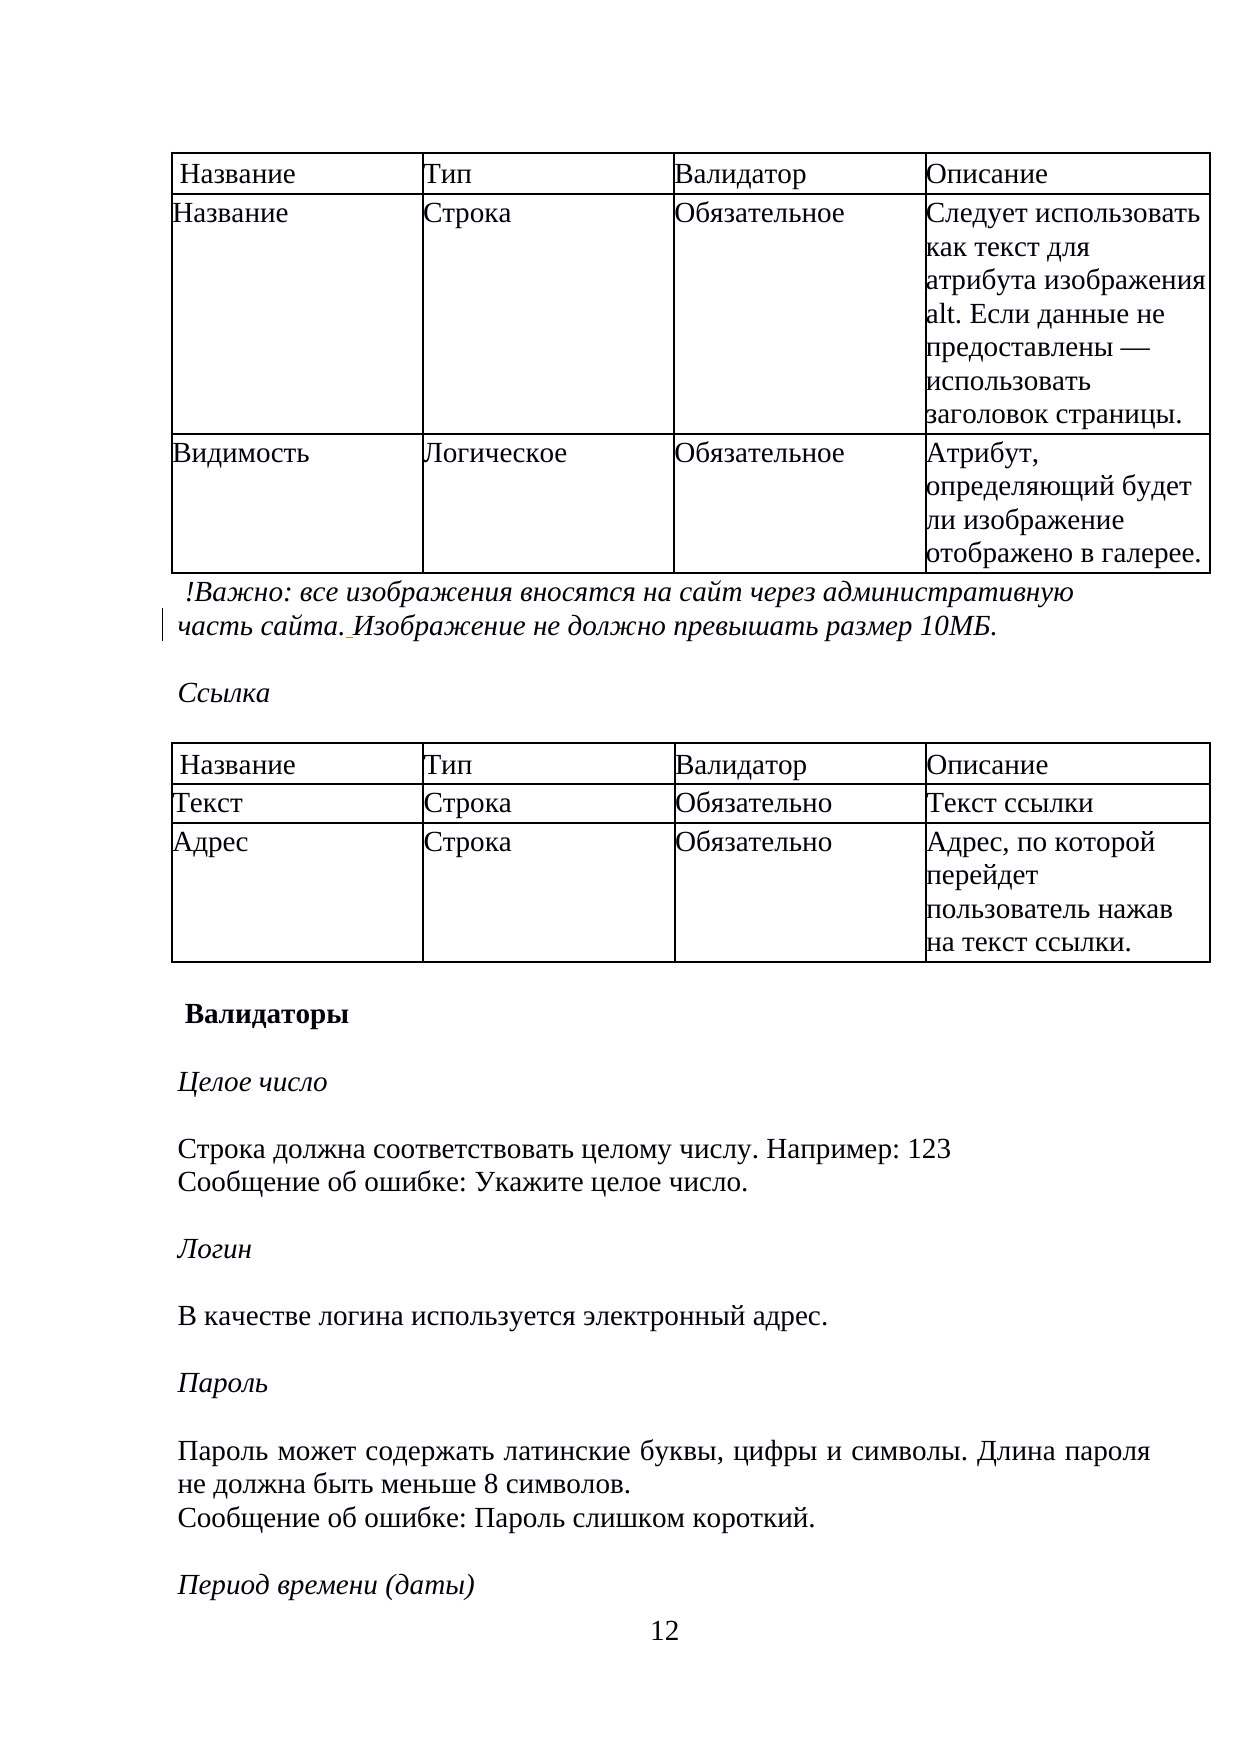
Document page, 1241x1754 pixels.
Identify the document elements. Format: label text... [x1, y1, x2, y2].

table_cell Обязательное [675, 435, 925, 572]
table_cell Строка [424, 785, 674, 822]
text !Важно: все изображения вносятся на сайт через административную часть сайта.Изображение не должно превышать размер 10МБ. [177, 574, 1152, 641]
text Строка должна соответствовать целому числу. Например: 123 [177, 1131, 1152, 1164]
table_cell Строка [424, 824, 674, 961]
text Сообщение об ошибке: Укажите целое число. [177, 1164, 1152, 1198]
table_header Название [173, 744, 422, 783]
text Сообщение об ошибке: Пароль слишком короткий. [177, 1500, 1152, 1533]
table_cell Строка [424, 195, 673, 433]
table_cell Следует использовать как текст для атрибута изображения alt. Если данные не предоставлены — использовать заголовок страницы. [927, 195, 1209, 433]
table_cell Адрес [173, 824, 422, 961]
table_header Валидатор [676, 744, 925, 783]
table_header Название [173, 154, 422, 193]
table_cell Обязательно [676, 824, 925, 961]
table_header Описание [927, 154, 1209, 193]
text Ссылка [177, 675, 1152, 708]
text Пароль может содержать латинские буквы, цифры и символы. Длина пароля не должна быть меньше 8 символов. [177, 1433, 1152, 1500]
text Период времени (даты) [177, 1567, 1152, 1600]
text Пароль [177, 1366, 1152, 1399]
table_header Тип [424, 744, 674, 783]
table_cell Атрибут, определяющий будет ли изображение отображено в галерее. [927, 435, 1209, 572]
table_cell Видимость [173, 435, 422, 572]
table_header Тип [424, 154, 673, 193]
table_cell Обязательное [675, 195, 925, 433]
table_cell Логическое [424, 435, 673, 572]
table_header Валидатор [675, 154, 925, 193]
table_cell Текст ссылки [927, 785, 1209, 822]
table_cell Обязательно [676, 785, 925, 822]
table_cell Название [173, 195, 422, 433]
text Логин [177, 1231, 1152, 1265]
table_cell Текст [173, 785, 422, 822]
text Валидаторы [177, 997, 1152, 1030]
text Целое число [177, 1064, 1152, 1097]
table_cell Адрес, по которой перейдет пользователь нажав на текст ссылки. [927, 824, 1209, 961]
table_header Описание [927, 744, 1209, 783]
text В качестве логина используется электронный адрес. [177, 1298, 1152, 1332]
